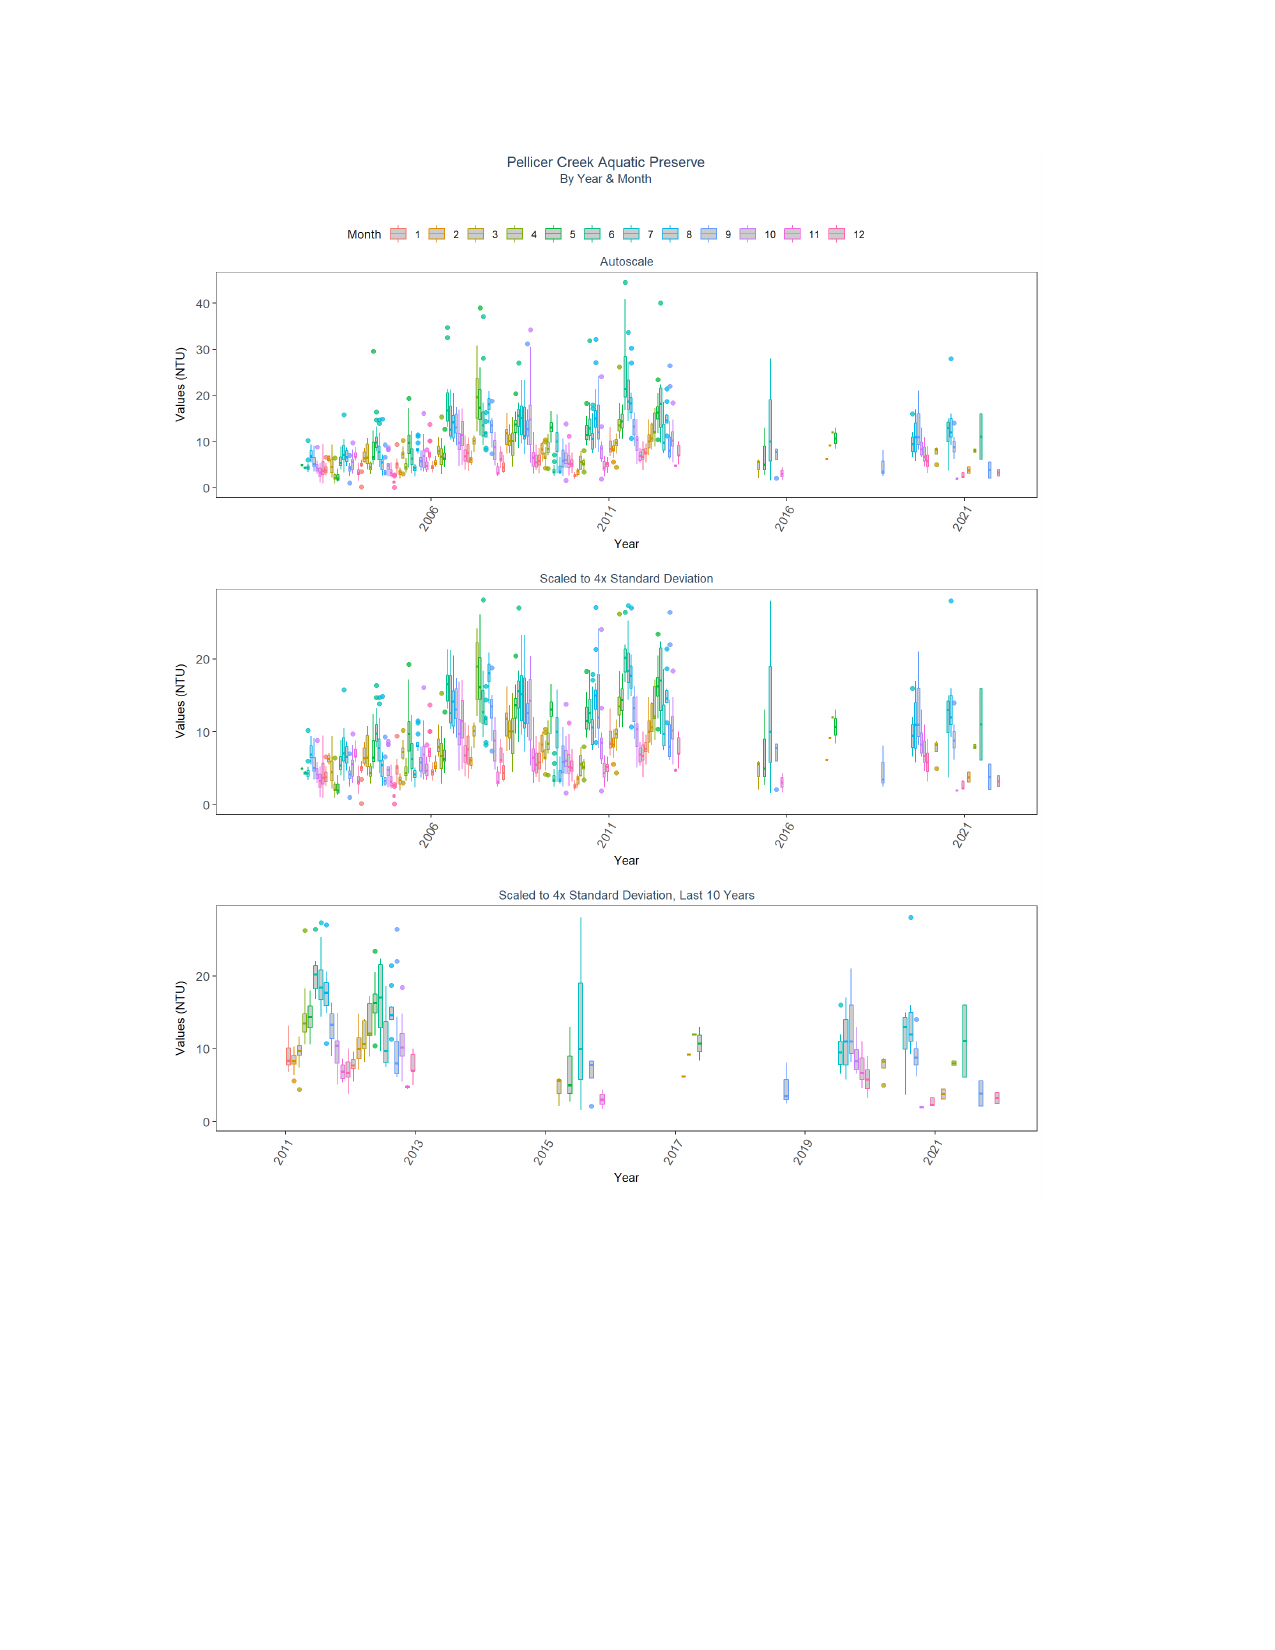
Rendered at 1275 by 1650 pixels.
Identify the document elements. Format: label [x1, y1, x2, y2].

picture [168, 150, 1044, 1200]
